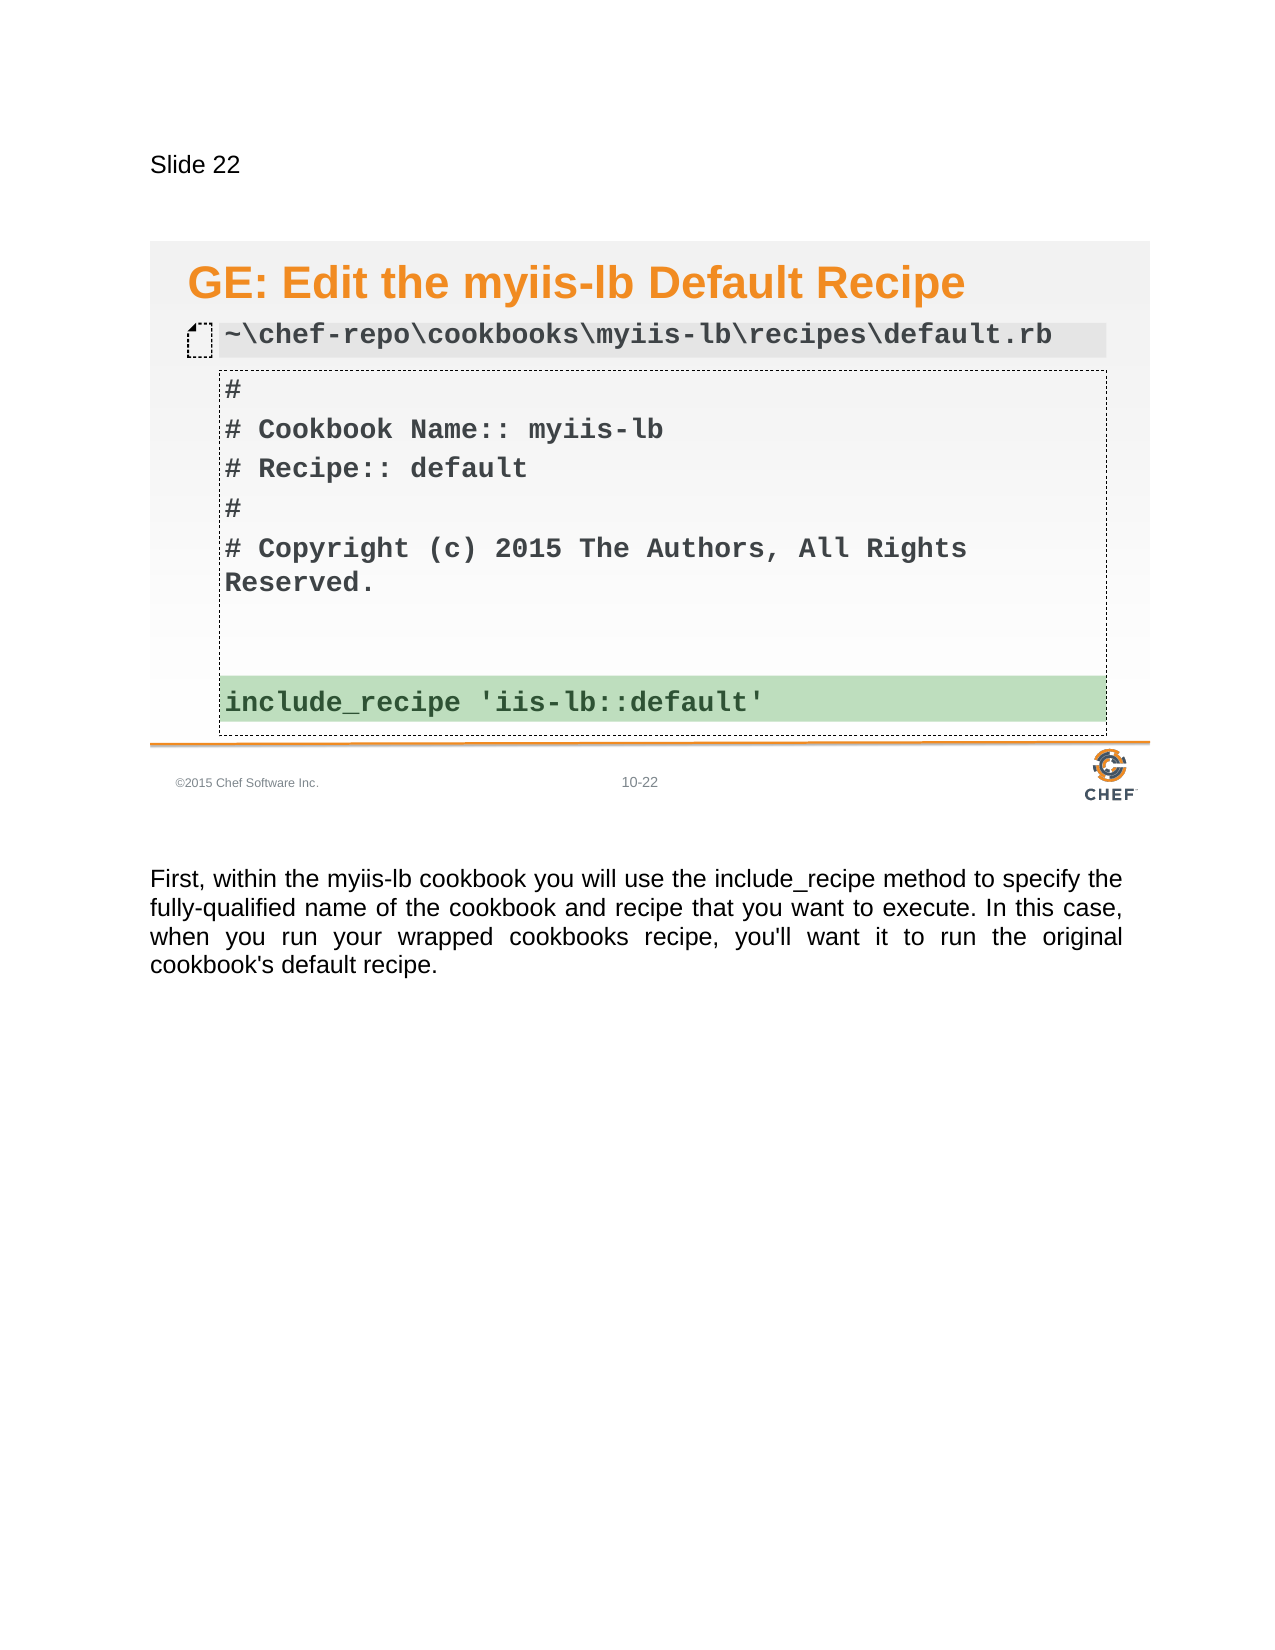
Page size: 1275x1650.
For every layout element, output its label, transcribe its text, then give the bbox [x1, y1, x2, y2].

text Slide 22 [150, 150, 1125, 179]
text First, within the myiis-lb cookbook you will use the include_recipe method to specify the fully-qualified name of the cookbook and recipe that you want to execute. In this case, when you run your wrapped cookbooks recipe, you'll want it to run the original cookbook's default recipe. [150, 864, 1125, 979]
